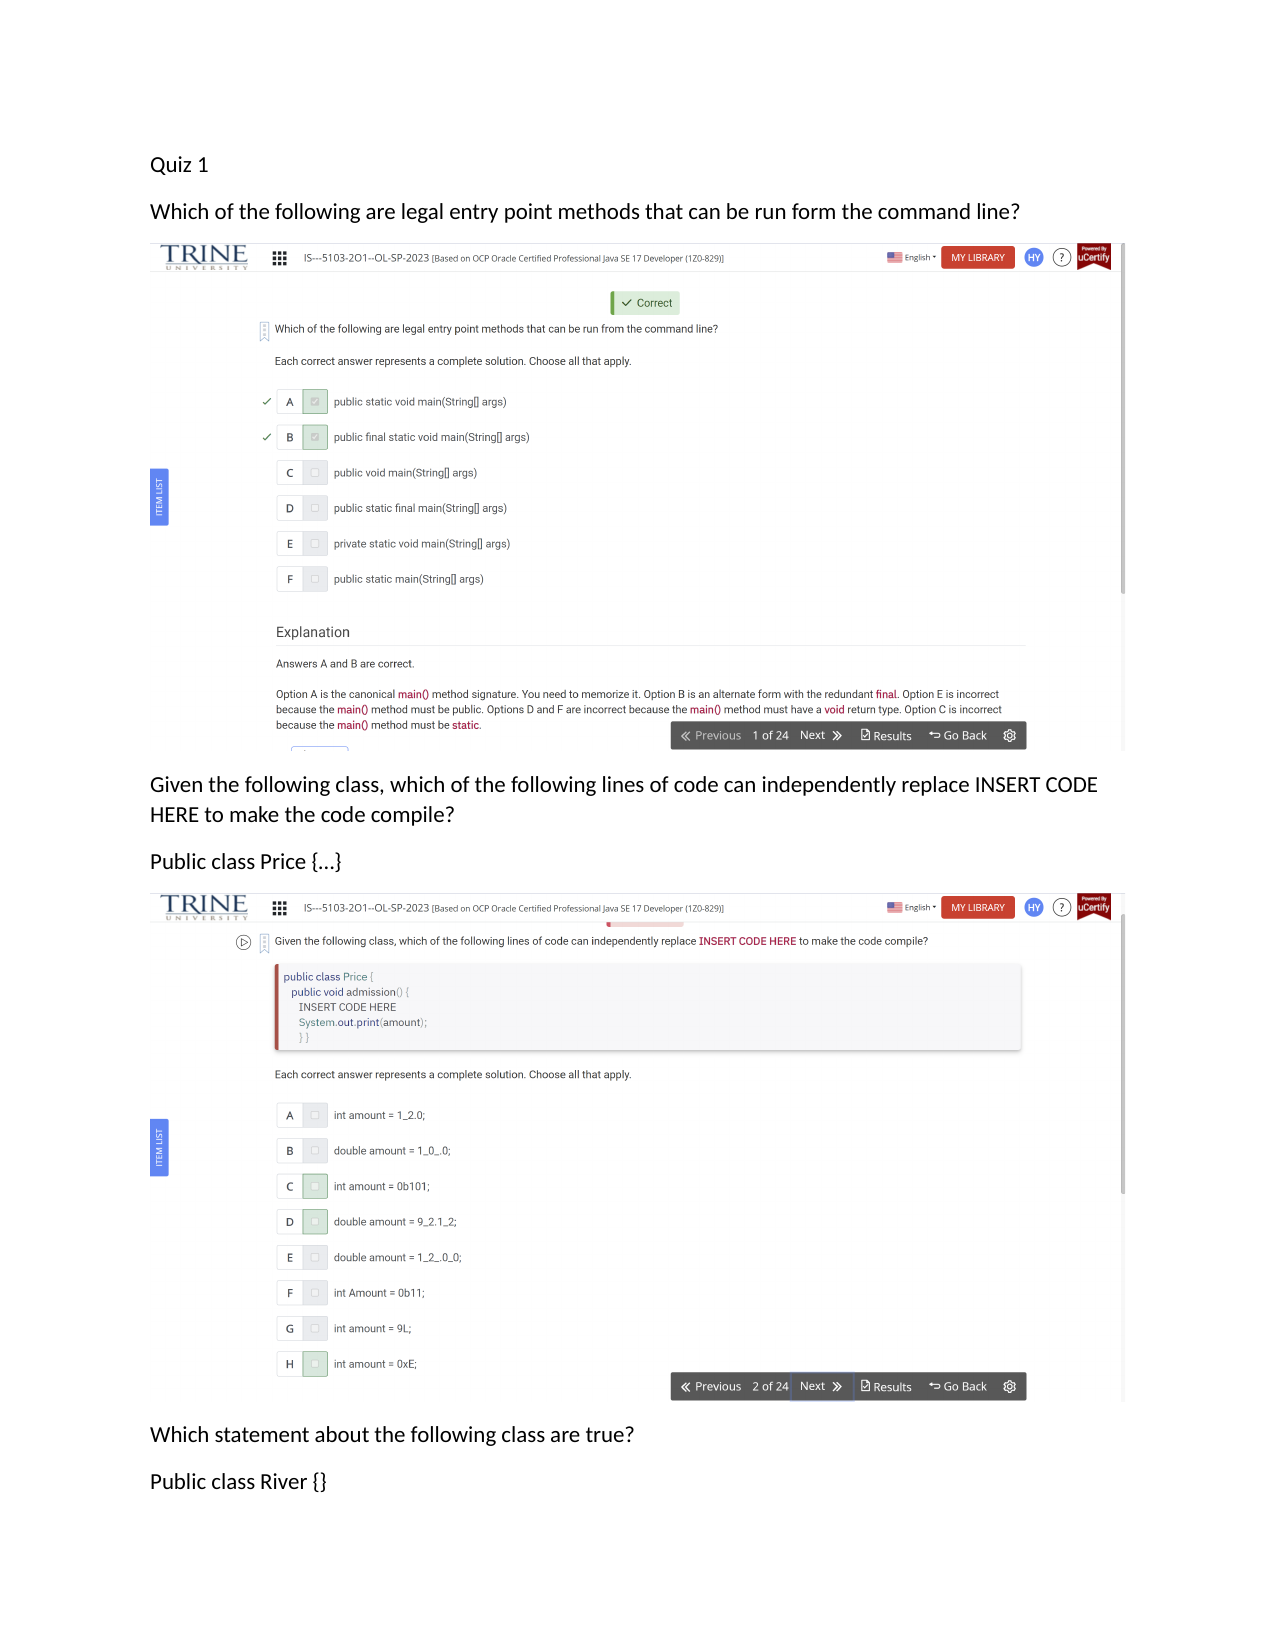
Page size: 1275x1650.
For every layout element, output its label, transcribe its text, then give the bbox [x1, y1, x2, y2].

text Which statement about the following class are true? [150, 1420, 1125, 1448]
text Quiz 1 [150, 150, 1125, 178]
text Public class River {} [150, 1467, 1125, 1495]
text Given the following class, which of the following lines of code can independently replace INSERT CODE HERE to make the code compile? [150, 770, 1125, 828]
text Which of the following are legal entry point methods that can be run form the command line? [150, 197, 1125, 225]
text Public class Price {…} [150, 847, 1125, 875]
picture [150, 893, 1125, 1402]
picture [150, 243, 1125, 751]
